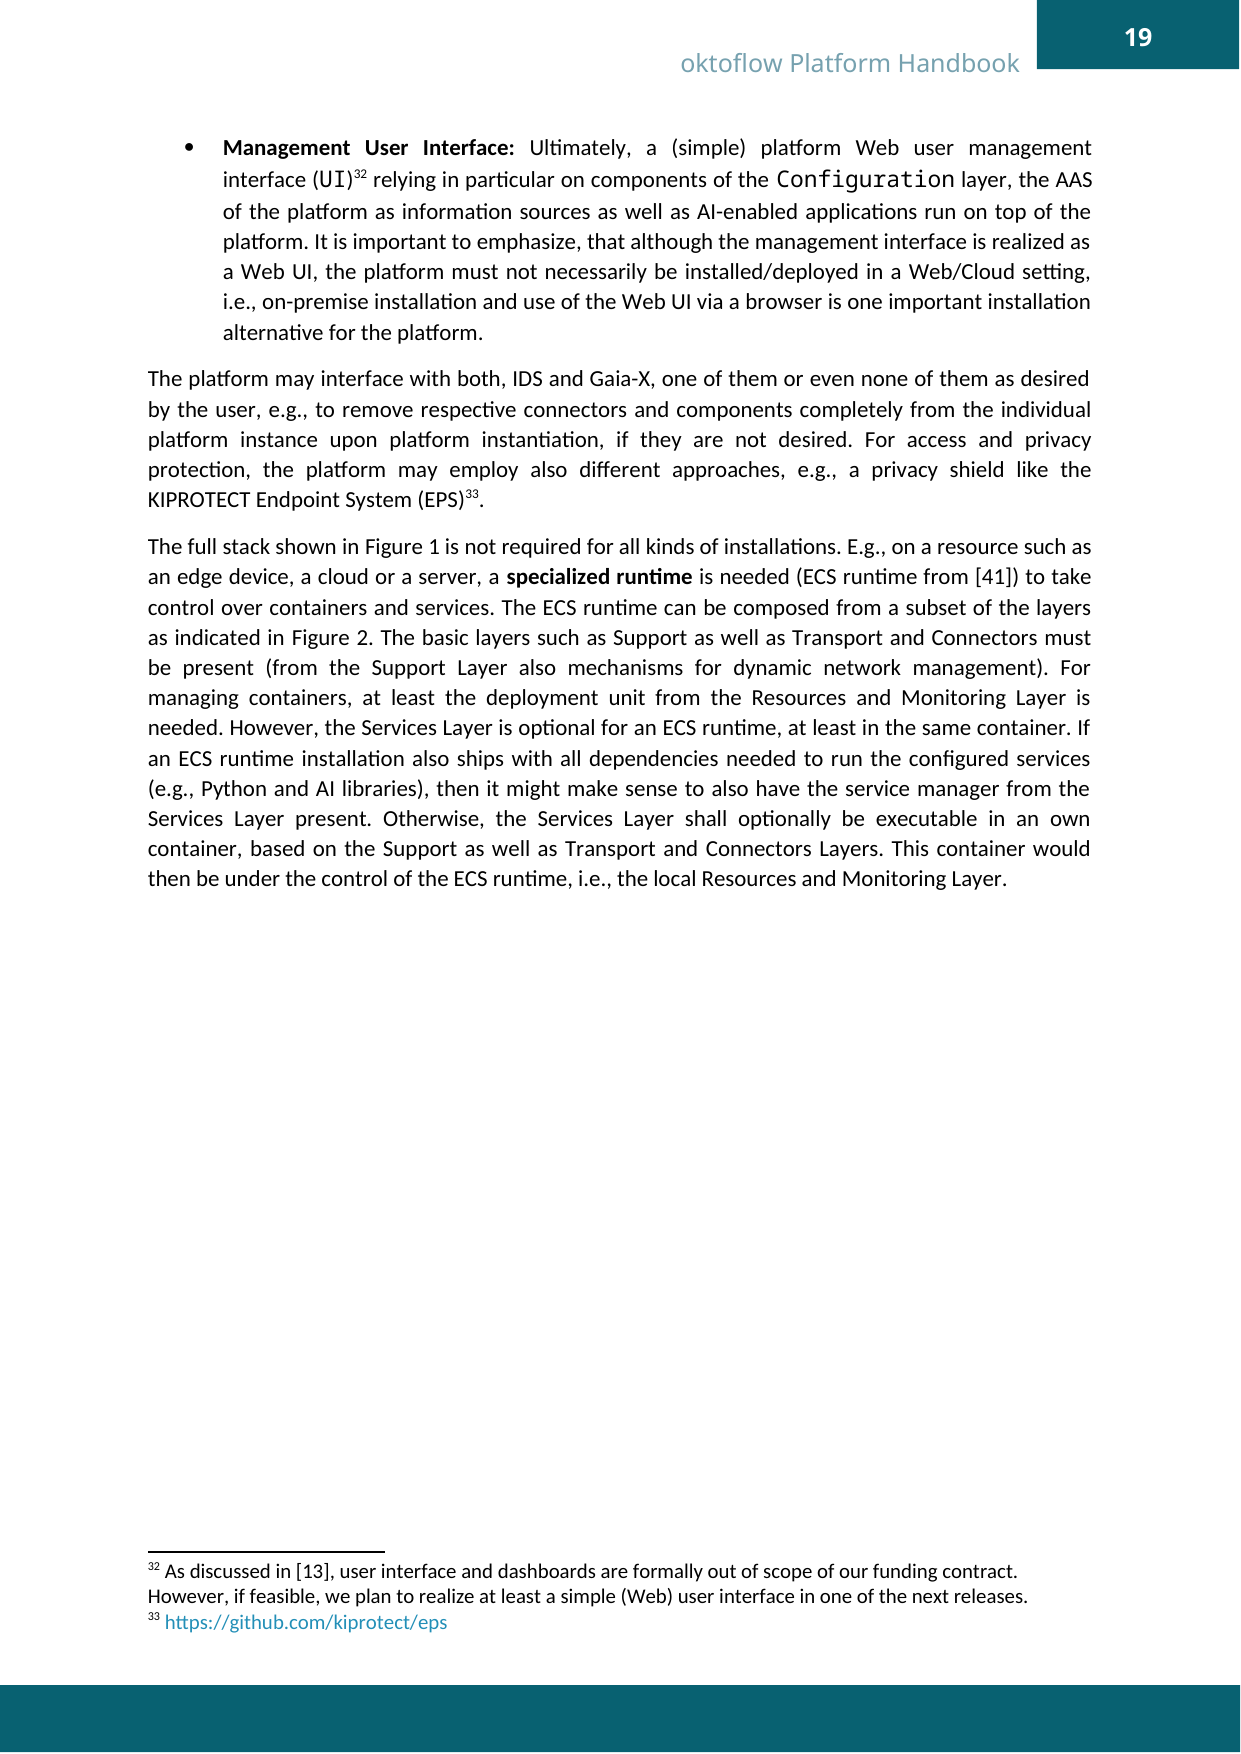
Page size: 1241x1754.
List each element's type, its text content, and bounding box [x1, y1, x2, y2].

text The full stack shown in is not required for all kinds of installations. E.g., on a resource such as an edge device, a cloud or a server, a specialized runtime is needed (ECS runtime from [41]) to take control over containers and services. The ECS runtime can be composed from a subset of the layers as indicated in . The basic layers such as Support as well as Transport and Connectors must be present (from the Support Layer also mechanisms for dynamic network management). For managing containers, at least the deployment unit from the Resources and Monitoring Layer is needed. However, the Services Layer is optional for an ECS runtime, at least in the same container. If an ECS runtime installation also ships with all dependencies needed to run the configured services (e.g., Python and AI libraries), then it might make sense to also have the service manager from the Services Layer present. Otherwise, the Services Layer shall optionally be executable in an own container, based on the Support as well as Transport and Connectors Layers. This container would then be under the control of the ECS runtime, i.e., the local Resources and Monitoring Layer. [148, 532, 1093, 893]
list Management User Interface: Ultimately, a (simple) platform Web user management interface (UI) relying in particular on components of the Configuration layer, the AAS of the platform as information sources as well as AI-enabled applications run on top of the platform. It is important to emphasize, that although the management interface is realized as a Web UI, the platform must not necessarily be installed/deployed in a Web/Cloud setting, i.e., on-premise installation and use of the Web UI via a browser is one important installation alternative for the platform. [185, 133, 1093, 346]
text The platform may interface with both, IDS and Gaia-X, one of them or even none of them as desired by the user, e.g., to remove respective connectors and components completely from the individual platform instance upon platform instantiation, if they are not desired. For access and privacy protection, the platform may employ also different approaches, e.g., a privacy shield like the KIPROTECT Endpoint System (EPS). [148, 364, 1093, 513]
